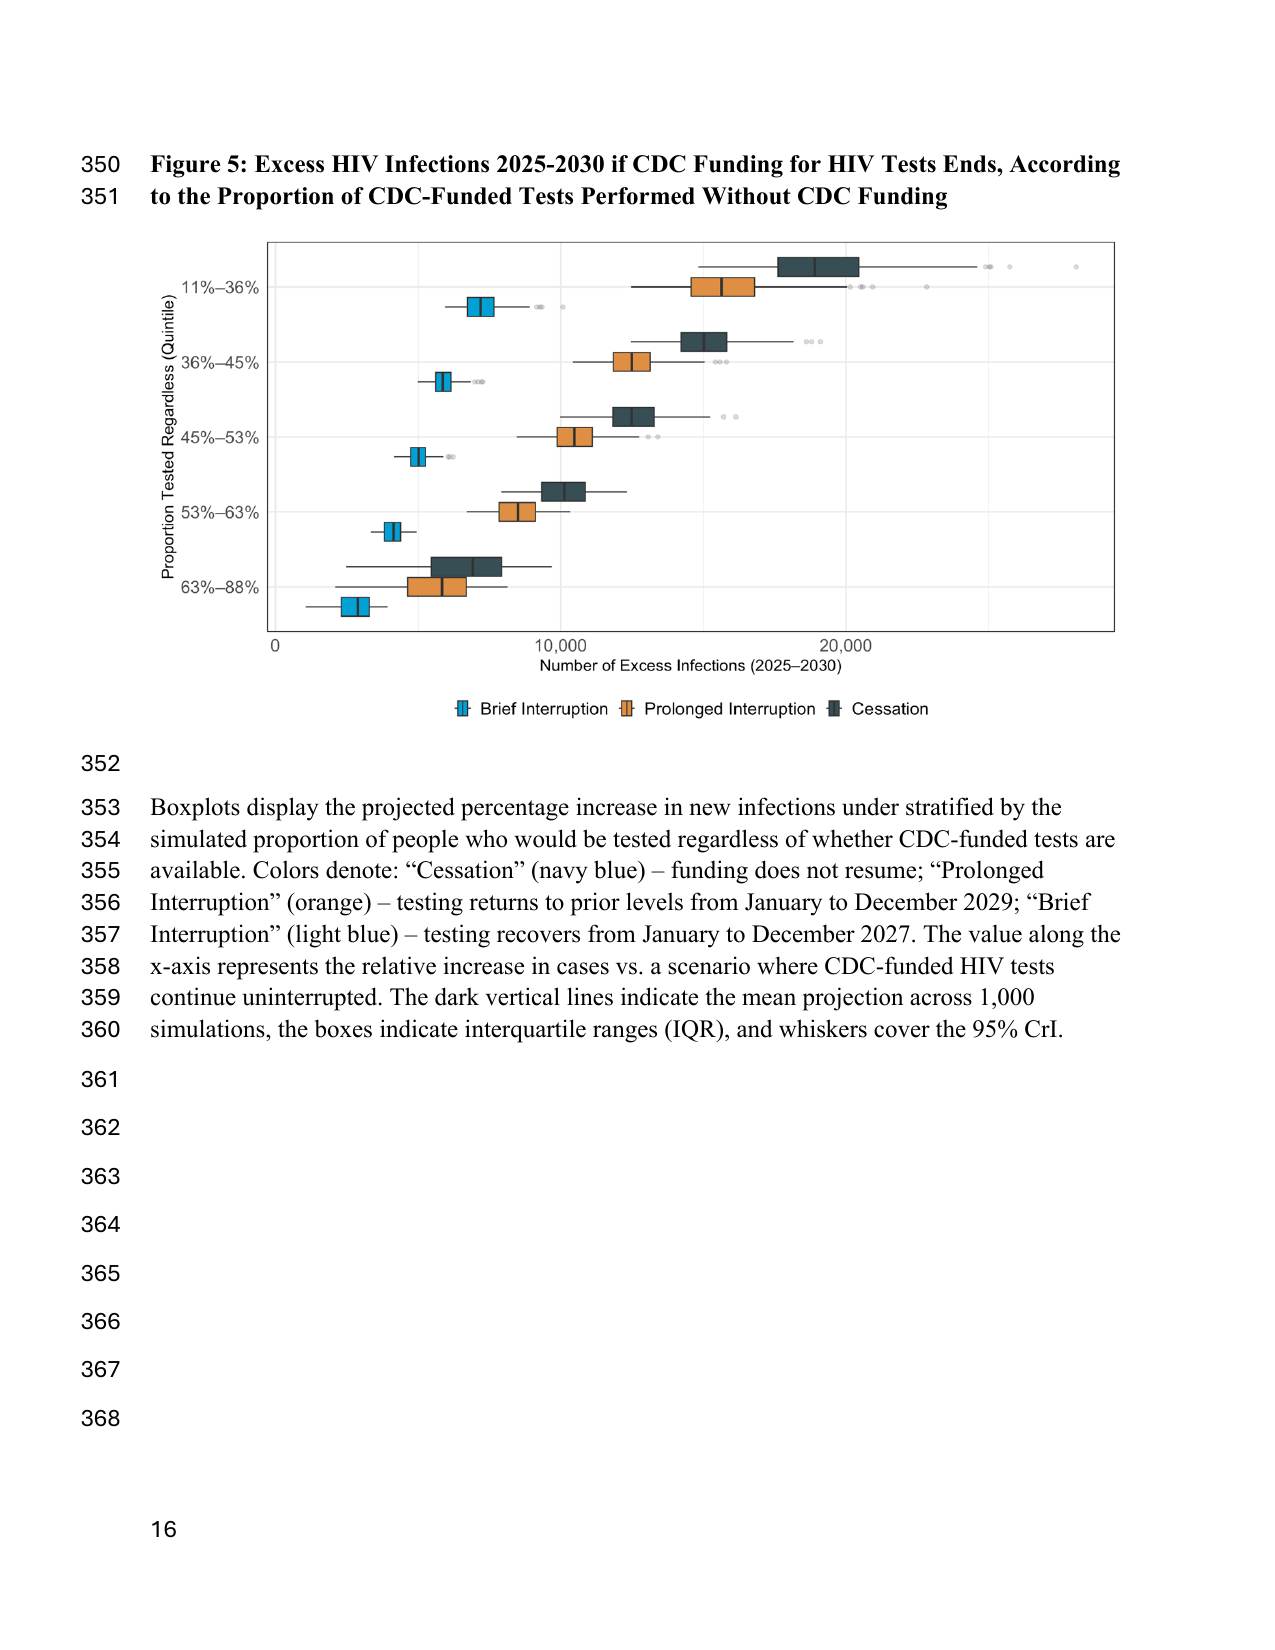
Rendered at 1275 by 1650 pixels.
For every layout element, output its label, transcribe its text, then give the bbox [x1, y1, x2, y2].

text Figure 5: Excess HIV Infections 2025-2030 if CDC Funding for HIV Tests Ends, According to the Proportion of CDC-Funded Tests Performed Without CDC Funding [150, 150, 1125, 209]
text Boxplots display the projected percentage increase in new infections under stratified by the simulated proportion of people who would be tested regardless of whether CDC-funded tests are available. Colors denote: “Cessation” (navy blue) – funding does not resume; “Prolonged Interruption” (orange) – testing returns to prior levels from January to December 2029; “Brief Interruption” (light blue) – testing recovers from January to December 2027. The value along the x-axis represents the relative increase in cases vs. a scenario where CDC-funded HIV tests continue uninterrupted. The dark vertical lines indicate the mean projection across 1,000 simulations, the boxes indicate interquartile ranges (IQR), and whiskers cover the 95% CrI. [150, 793, 1125, 1043]
picture [150, 230, 1125, 772]
